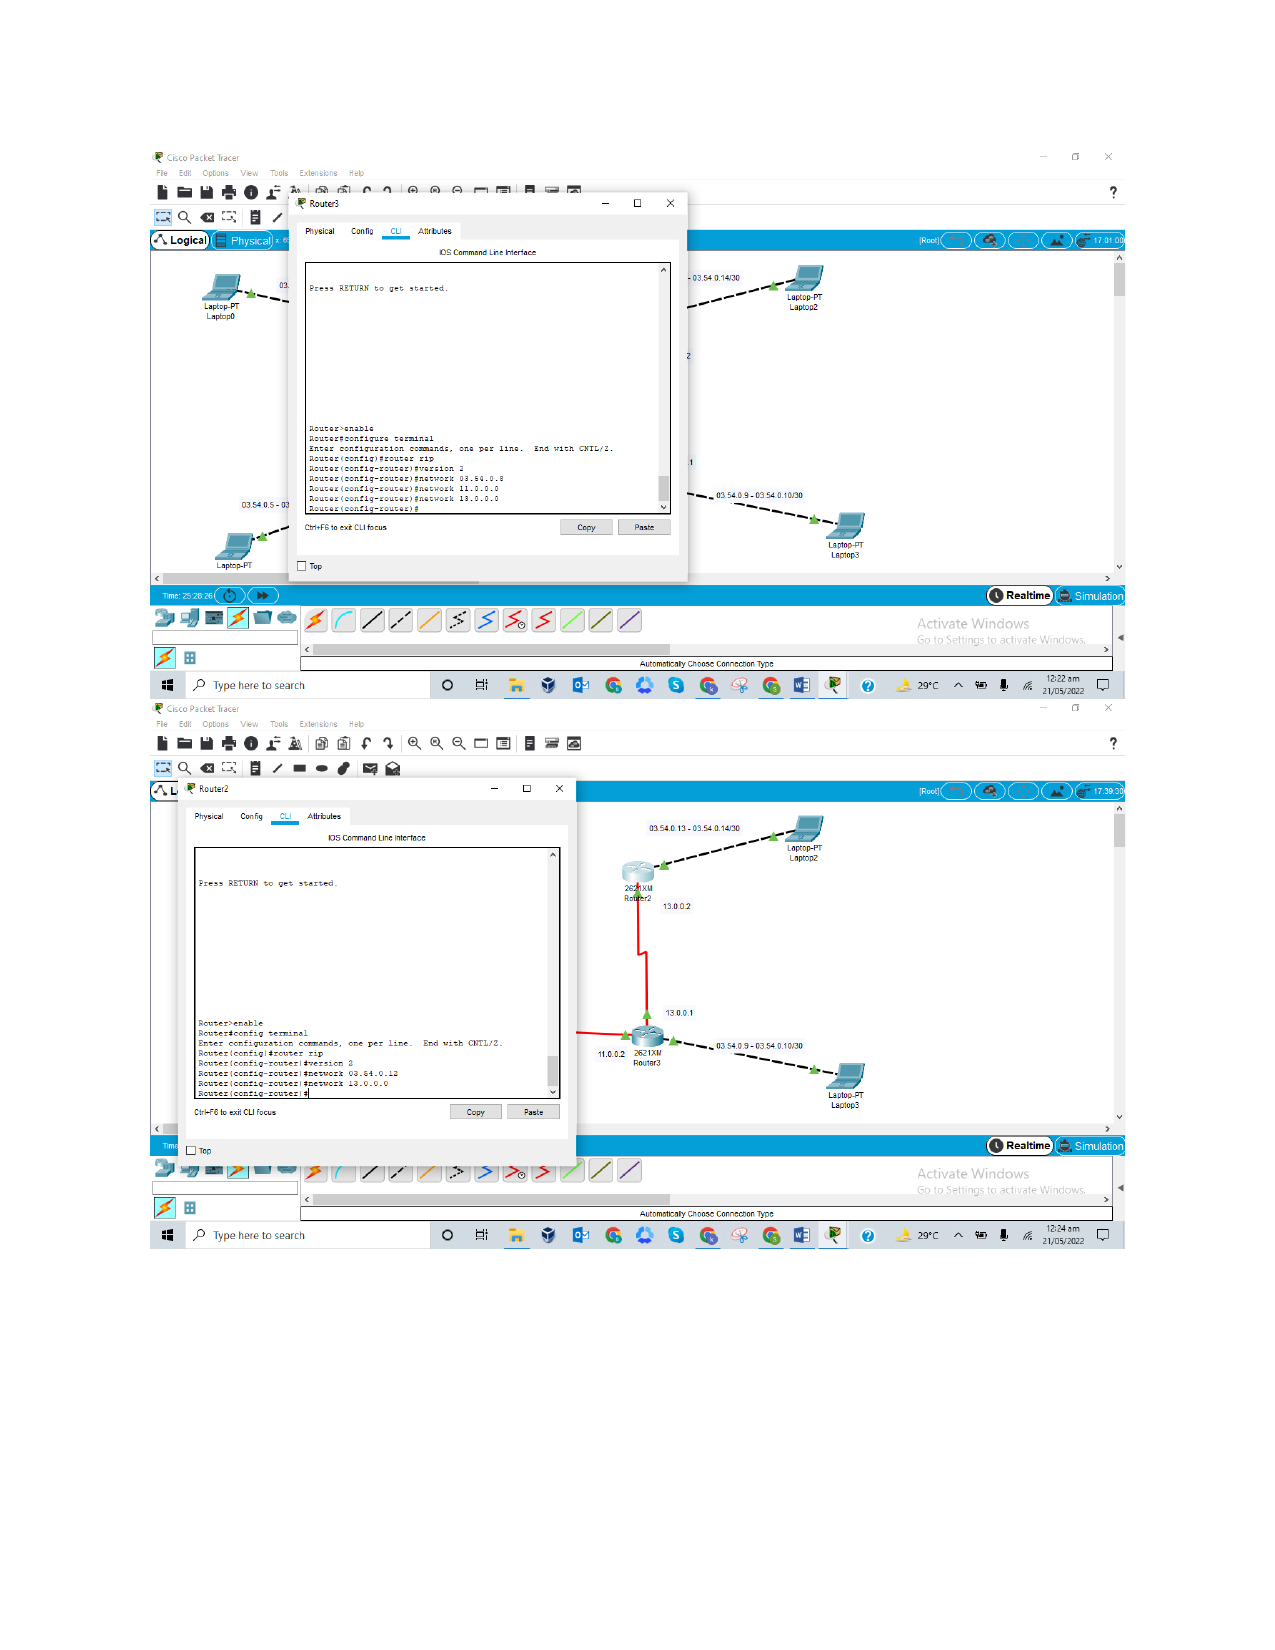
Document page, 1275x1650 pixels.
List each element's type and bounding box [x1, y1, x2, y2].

picture [258, 593, 267, 598]
picture [1059, 590, 1071, 601]
picture [150, 700, 1125, 1249]
picture [984, 786, 996, 796]
picture [1076, 239, 1084, 248]
picture [1076, 790, 1084, 799]
picture [1059, 1147, 1071, 1151]
picture [984, 235, 996, 245]
picture [150, 150, 1125, 699]
